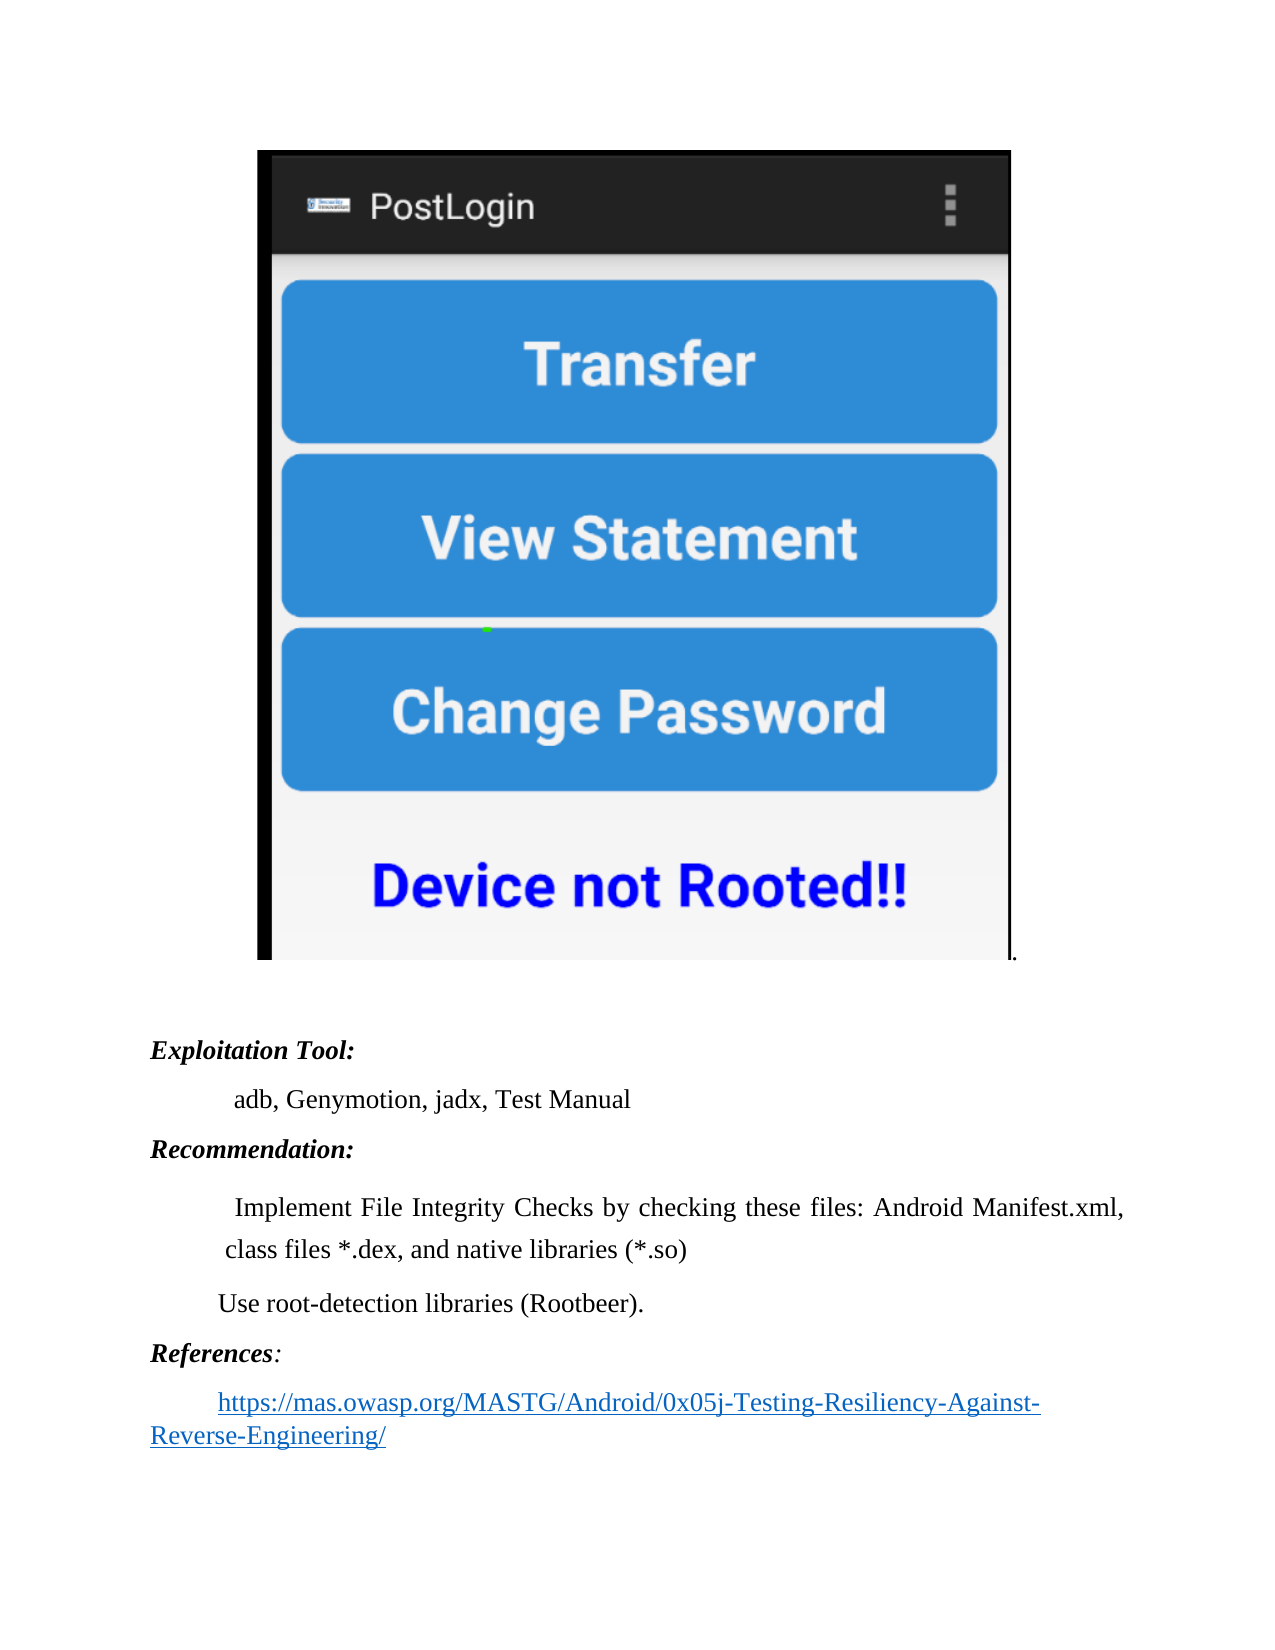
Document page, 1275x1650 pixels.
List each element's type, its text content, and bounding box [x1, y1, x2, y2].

text https://mas.owasp.org/MASTG/Android/0x05j-Testing-Resiliency-Against-Reverse-Engineering/ [150, 1387, 1125, 1451]
text References: [150, 1337, 1125, 1368]
list Implement File Integrity Checks by checking these files: Android Manifest.xml, class files *.dex, and native libraries (*.so) [225, 1191, 1125, 1264]
picture [257, 150, 1012, 960]
text Exploitation Tool: [150, 1034, 1125, 1065]
text Use root-detection libraries (Rootbeer). [150, 1287, 1125, 1318]
text Recommendation: [150, 1133, 1125, 1164]
text adb, Genymotion, jadx, Test Manual [150, 1083, 1125, 1114]
